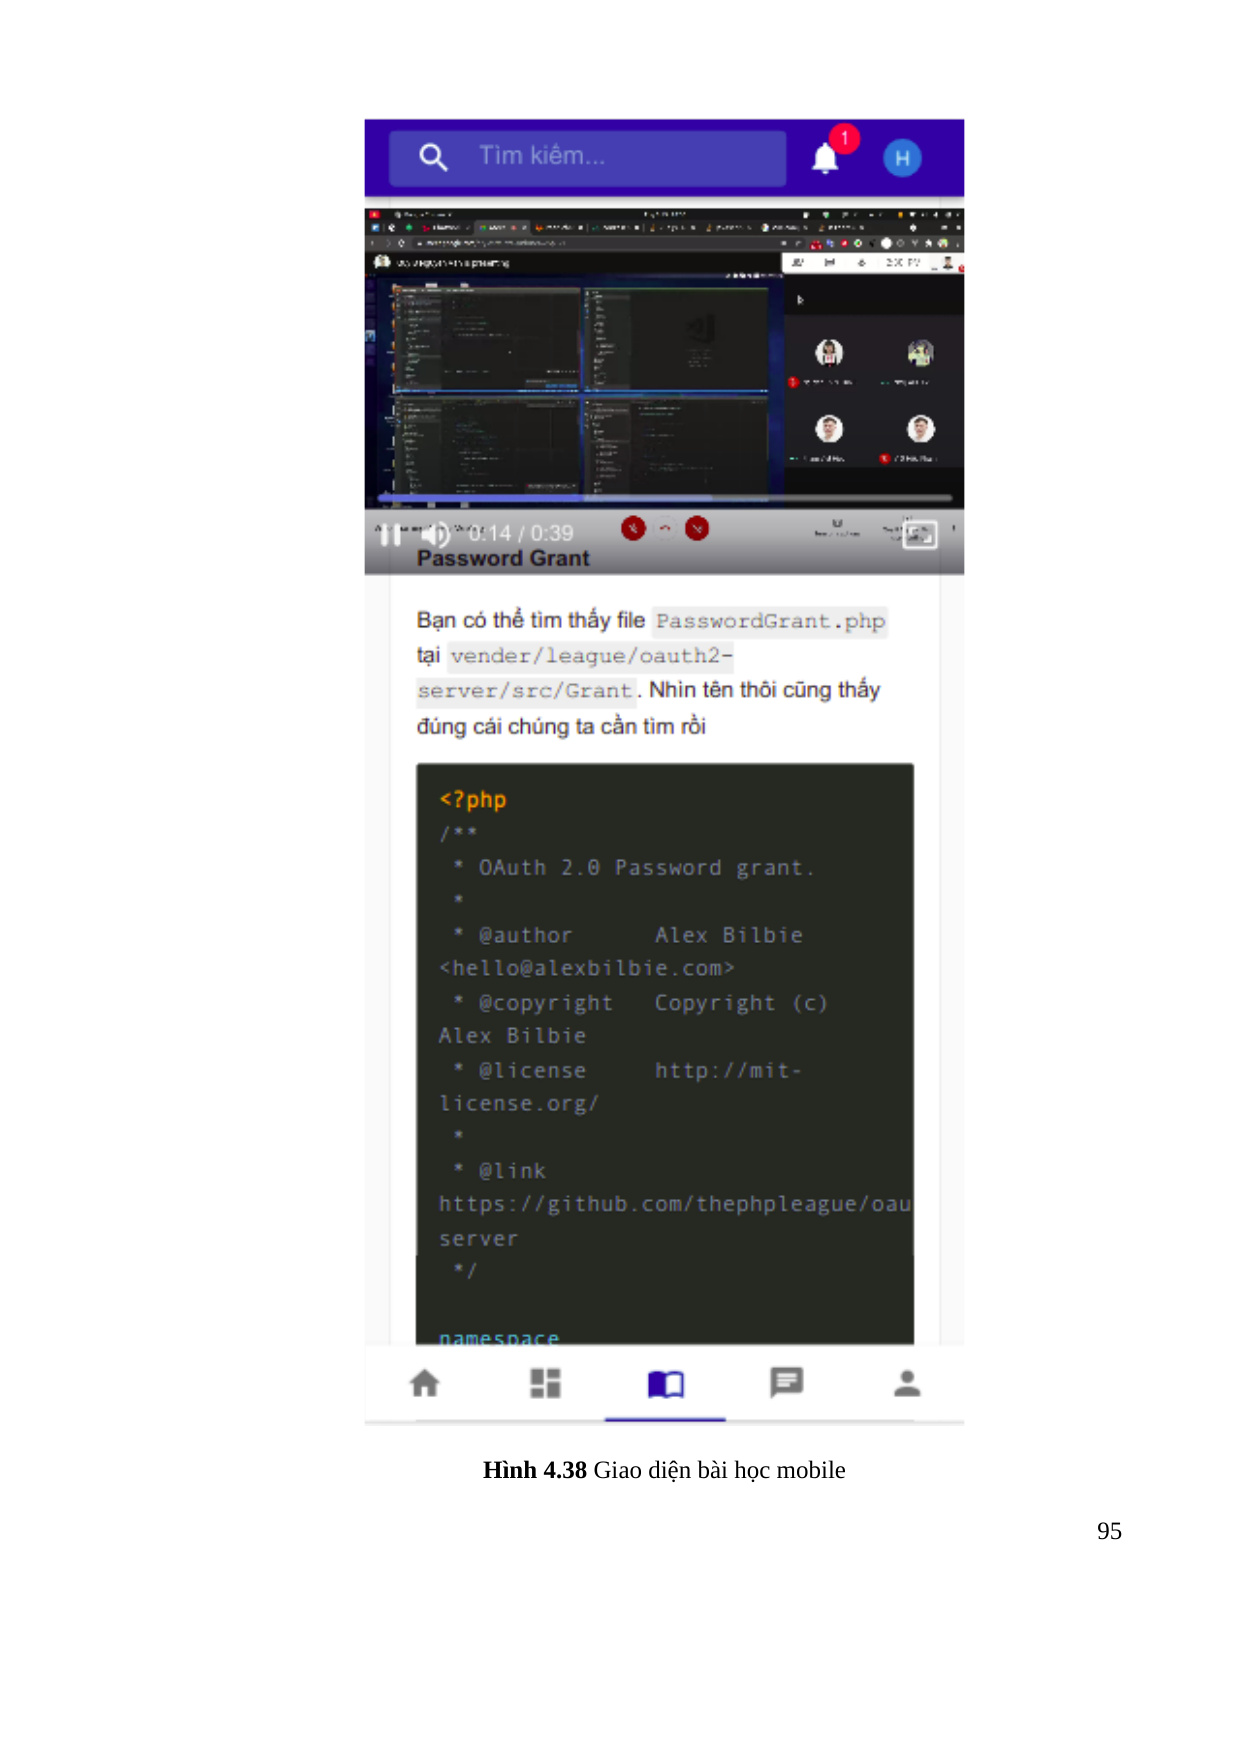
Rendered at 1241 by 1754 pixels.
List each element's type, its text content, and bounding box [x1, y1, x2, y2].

picture [364, 118, 965, 1426]
